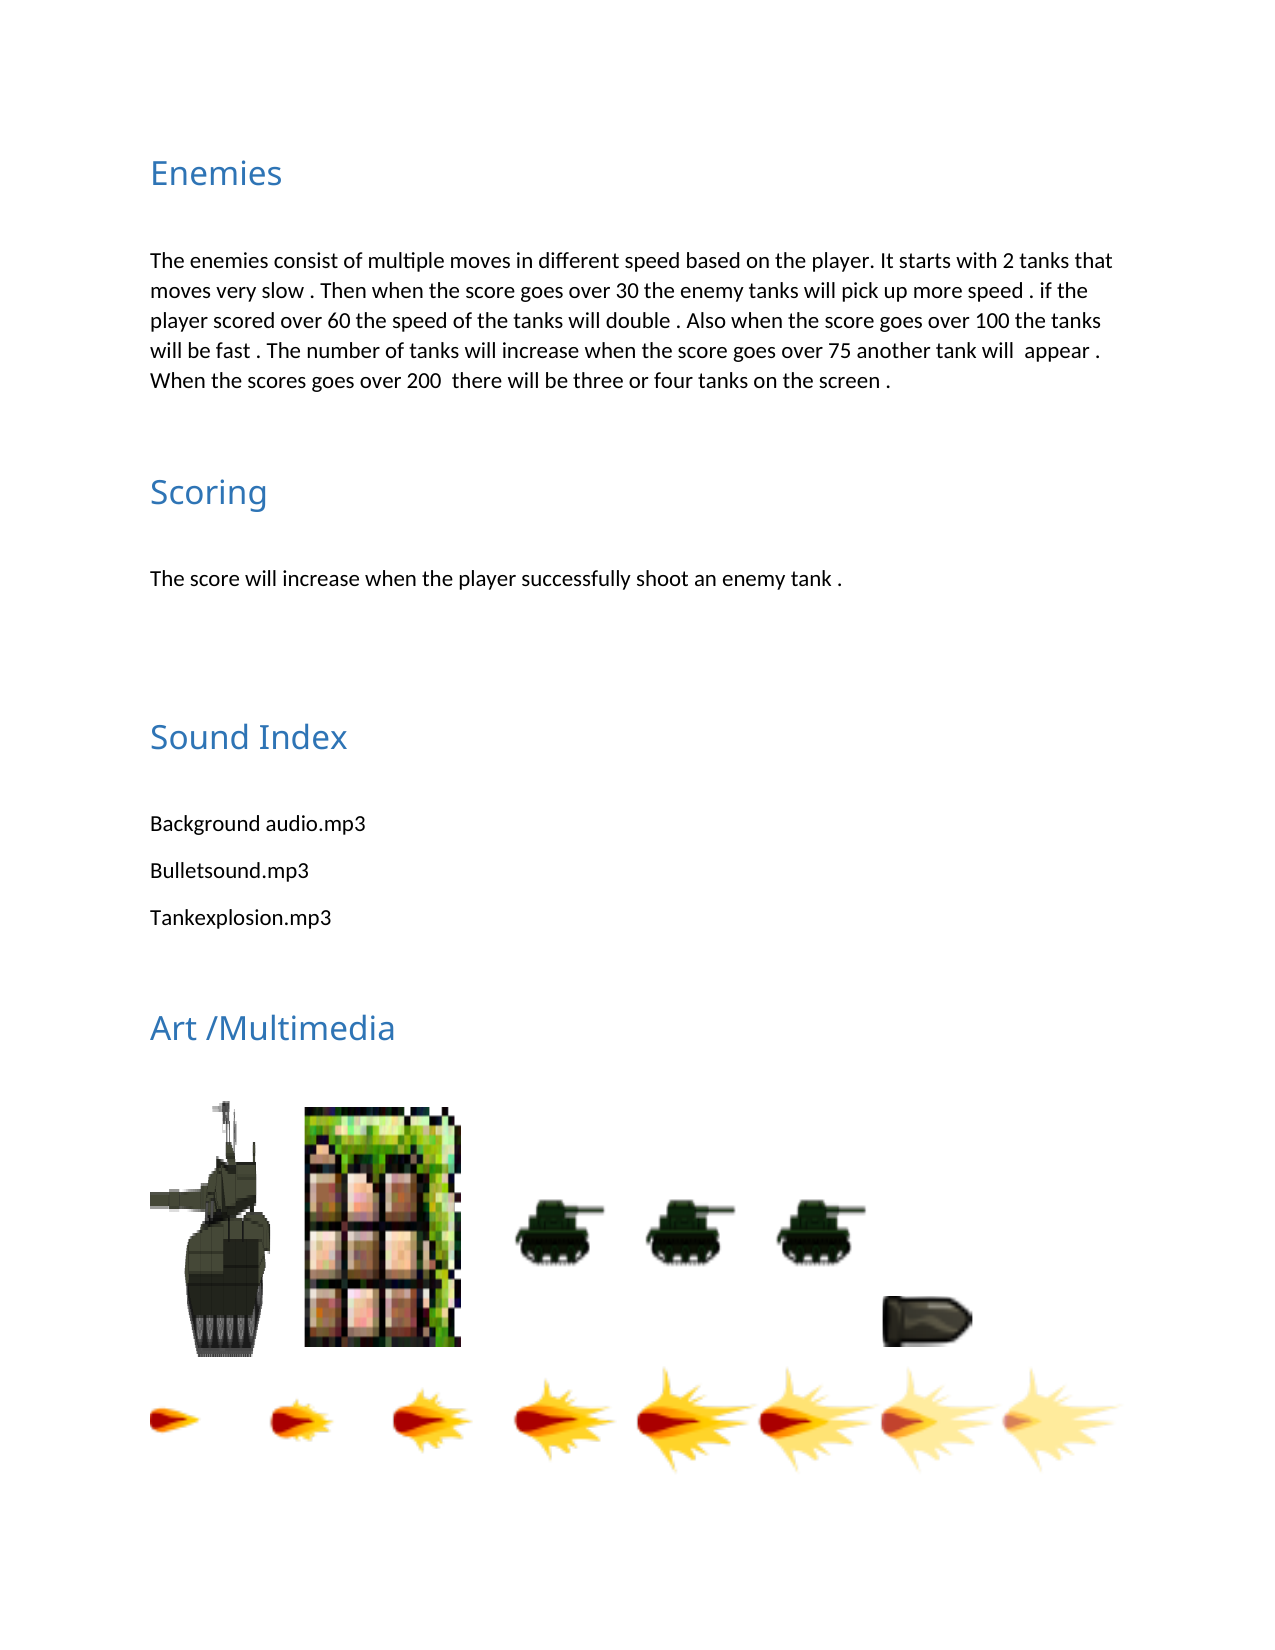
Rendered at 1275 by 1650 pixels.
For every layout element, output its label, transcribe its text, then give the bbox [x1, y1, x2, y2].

subtitle Sound Index [150, 713, 1125, 759]
picture [491, 1101, 973, 1347]
subtitle Scoring [150, 469, 1125, 514]
text The score will increase when the player successfully shoot an enemy tank . [150, 564, 1125, 593]
text Background audio.mp3 [150, 809, 1125, 837]
picture [150, 1101, 271, 1357]
subtitle Art /Multimedia [150, 1005, 1125, 1051]
subtitle Enemies [150, 150, 1125, 195]
text Bulletsound.mp3 [150, 856, 1125, 884]
text The enemies consist of multiple moves in different speed based on the player. It starts with 2 tanks that moves very slow . Then when the score goes over 30 the enemy tanks will pick up more speed . if the player scored over 60 the speed of the tanks will double . Also when the score goes over 100 the tanks will be fast . The number of tanks will increase when the score goes over 75 another tank will appear . When the scores goes over 200 there will be three or four tanks on the screen . [150, 246, 1125, 395]
picture [304, 1107, 461, 1347]
picture [150, 1365, 1125, 1477]
text Tankexplosion.mp3 [150, 903, 1125, 931]
